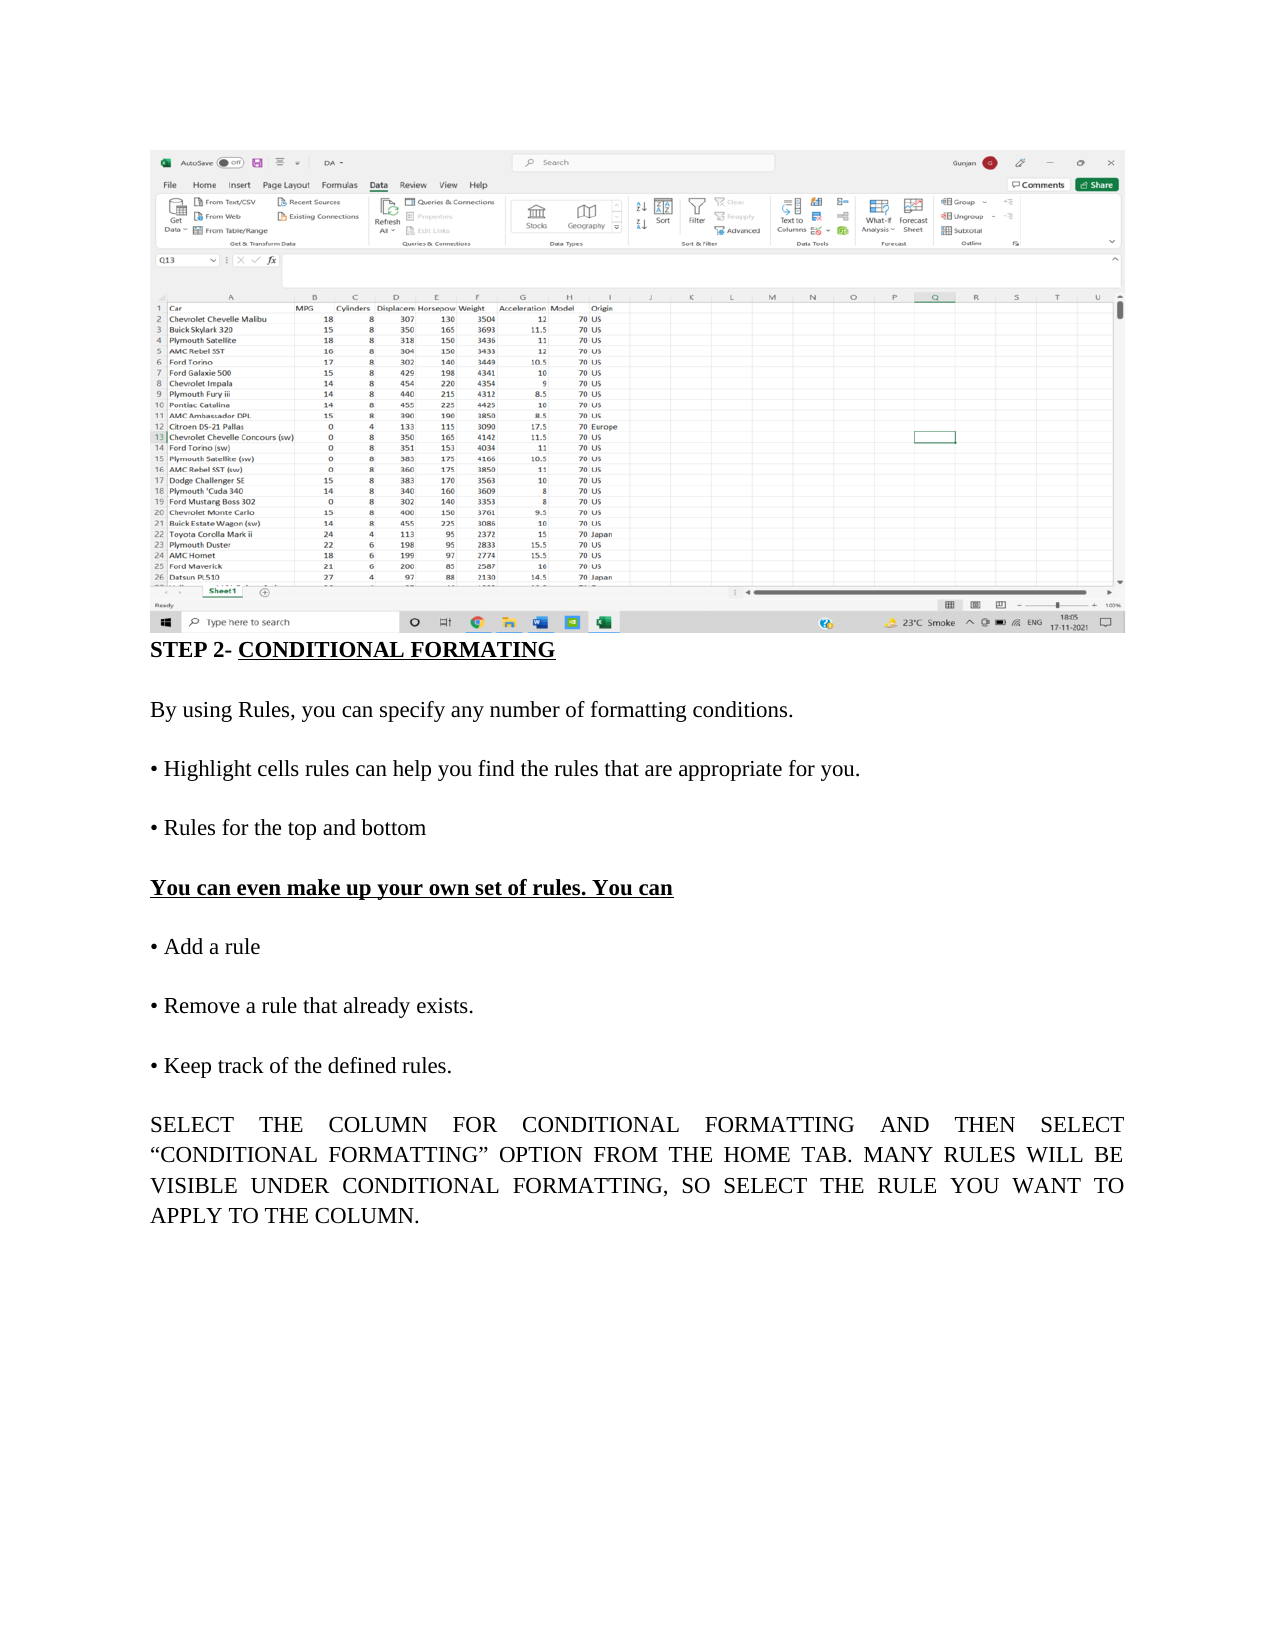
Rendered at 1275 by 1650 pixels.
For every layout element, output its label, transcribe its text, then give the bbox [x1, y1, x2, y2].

text You can even make up your own set of rules. You can [150, 874, 1125, 900]
text By using Rules, you can specify any number of formatting conditions. [150, 696, 1125, 722]
text • Highlight cells rules can help you find the rules that are appropriate for you. [150, 755, 1125, 781]
picture [150, 150, 1125, 633]
text • Remove a rule that already exists. [150, 992, 1125, 1019]
text SELECT THE COLUMN FOR CONDITIONAL FORMATTING AND THEN SELECT “CONDITIONAL FORMATTING” OPTION FROM THE HOME TAB. MANY RULES WILL BE VISIBLE UNDER CONDITIONAL FORMATTING, SO SELECT THE RULE YOU WANT TO APPLY TO THE COLUMN. [150, 1111, 1125, 1228]
text • Rules for the top and bottom [150, 814, 1125, 841]
text STEP 2- CONDITIONAL FORMATING [150, 636, 1125, 663]
text • Keep track of the defined rules. [150, 1052, 1125, 1078]
text • Add a rule [150, 933, 1125, 959]
